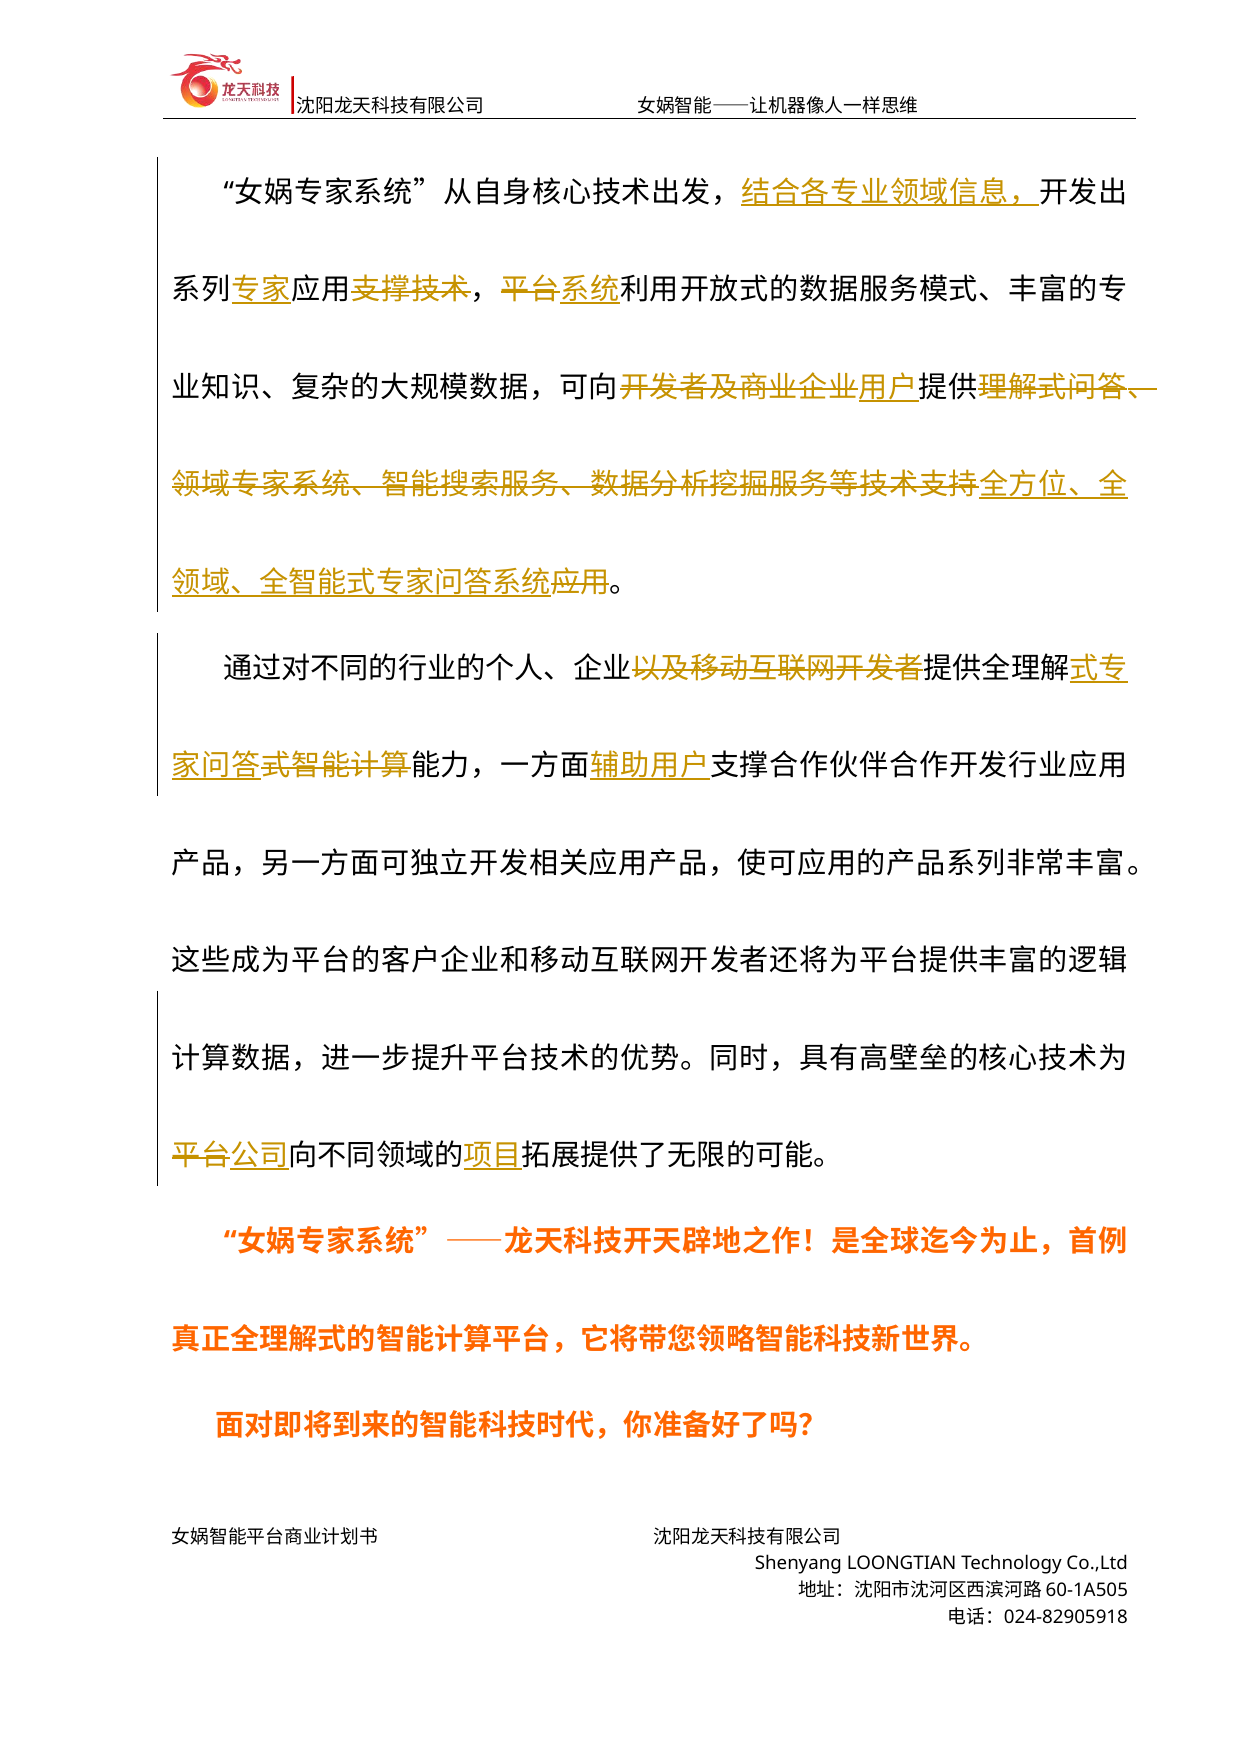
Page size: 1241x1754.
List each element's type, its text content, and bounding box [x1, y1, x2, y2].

text “女娲专家系统”从自身核心技术出发，开发出系列应用，利用开放式的数据服务模式、丰富的专业知识、复杂的大规模数据，可向提供。 [172, 157, 1128, 612]
text 通过对不同的行业的个人、企业提供全理解能力，一方面支撑合作伙伴合作开发行业应用产品，另一方面可独立开发相关应用产品，使可应用的产品系列非常丰富。这些成为平台的客户企业和移动互联网开发者还将为平台提供丰富的逻辑计算数据，进一步提升平台技术的优势。同时，具有高壁垒的核心技术为向不同领域的拓展提供了无限的可能。 [172, 633, 1128, 1186]
text “女娲专家系统”——龙天科技开天辟地之作！是全球迄今为止，首例真正全理解式的智能计算平台，它将带您领略智能科技新世界。 [172, 1207, 1128, 1369]
text 面对即将到来的智能科技时代，你准备好了吗？ [172, 1390, 1128, 1455]
